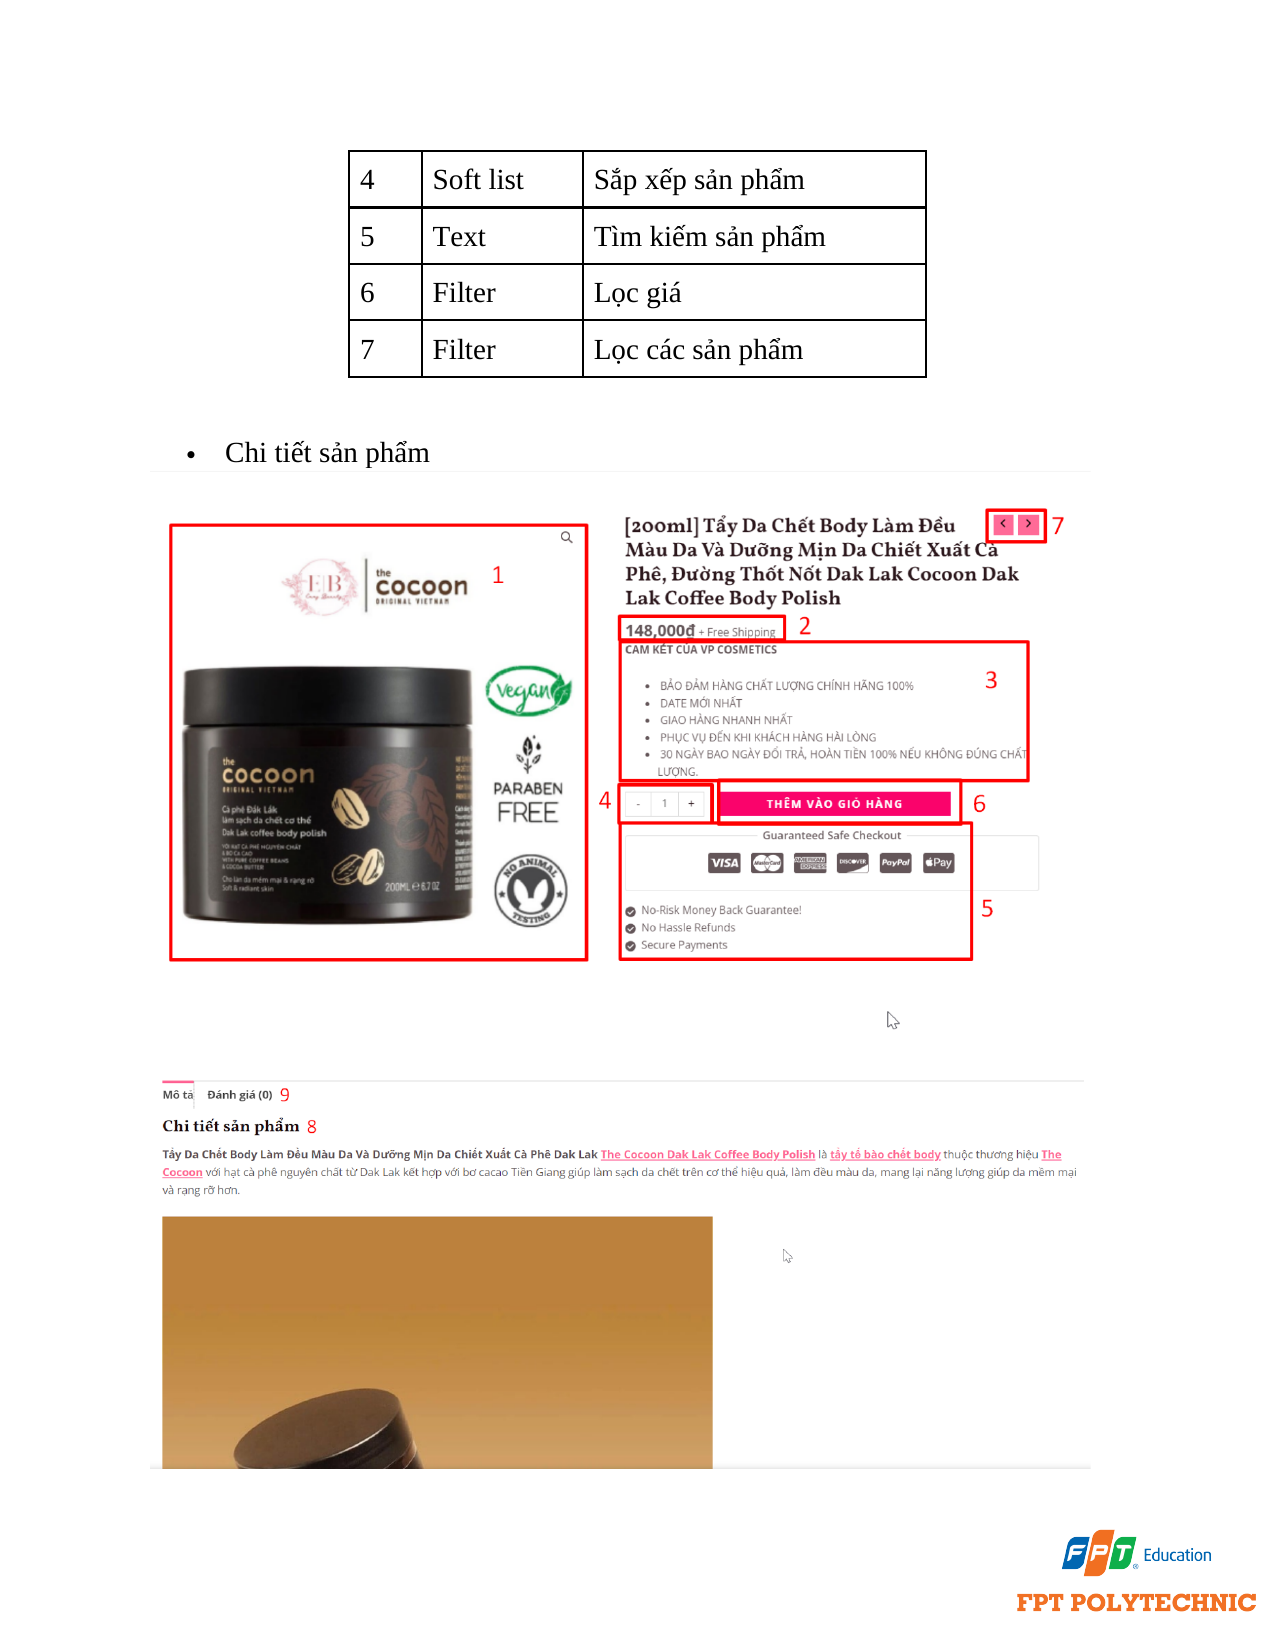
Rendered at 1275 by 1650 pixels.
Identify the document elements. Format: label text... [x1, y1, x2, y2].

table_cell 5 [350, 209, 421, 263]
picture [150, 468, 1091, 1469]
table_cell Soft list [423, 152, 582, 206]
table_cell 6 [350, 265, 421, 319]
table_cell 4 [350, 152, 421, 206]
table_cell Tìm kiếm sản phẩm [584, 209, 925, 263]
table_cell Sắp xếp sản phẩm [584, 152, 925, 206]
table_cell Text [423, 209, 582, 263]
table_cell Filter [423, 265, 582, 319]
table_cell 7 [350, 321, 421, 376]
table_cell Filter [423, 321, 582, 376]
picture [1010, 1523, 1264, 1618]
table_cell Lọc các sản phẩm [584, 321, 925, 376]
table_cell Lọc giá [584, 265, 925, 319]
list Chi tiết sản phẩm [187, 435, 1125, 468]
